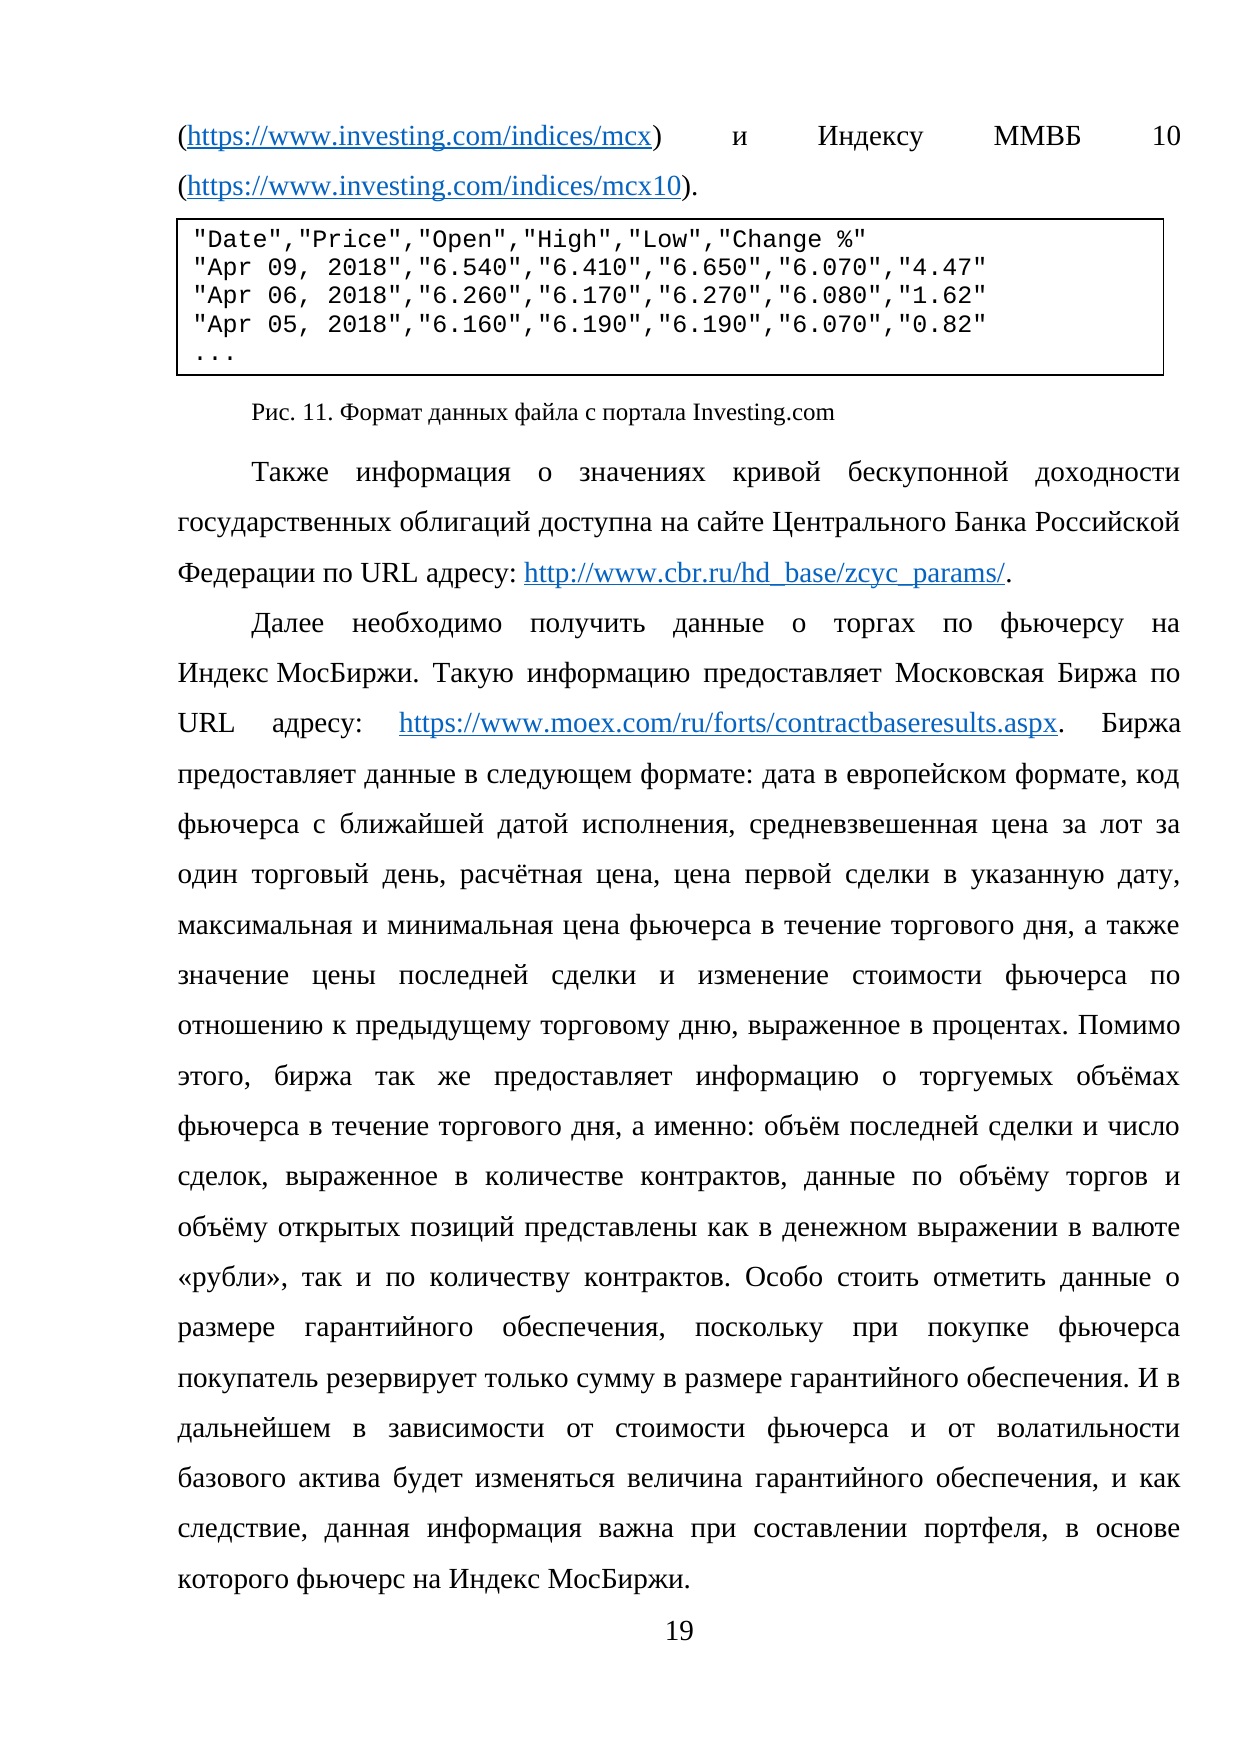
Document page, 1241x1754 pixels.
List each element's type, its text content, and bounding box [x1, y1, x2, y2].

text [177, 118, 1181, 202]
text Далее необходимо получить данные о торгах по фьючерсу на Индекс МосБиржи. Такую информацию предоставляет Московская Биржа по URL адресу: https://www.moex.com/ru/forts/contractbaseresults.aspx. Биржа предоставляет данные в следующем формате: дата в европейском формате, код фьючерса с ближайшей датой исполнения, средневзвешенная цена за лот за один торговый день, расчётная цена, цена первой сделки в указанную дату, максимальная и минимальная цена фьючерса в течение торгового дня, а также значение цены последней сделки и изменение стоимости фьючерса по отношению к предыдущему торговому дню, выраженное в процентах. Помимо этого, биржа так же предоставляет информацию о торгуемых объёмах фьючерса в течение торгового дня, а именно: объём последней сделки и число сделок, выраженное в количестве контрактов, данные по объёму торгов и объёму открытых позиций представлены как в денежном выражении в валюте «рубли», так и по количеству контрактов. Особо стоить отметить данные о размере гарантийного обеспечения, поскольку при покупке фьючерса покупатель резервирует только сумму в размере гарантийного обеспечения. И в дальнейшем в зависимости от стоимости фьючерса и от волатильности базового актива будет изменяться величина гарантийного обеспечения, и как следствие, данная информация важна при составлении портфеля, в основе которого фьючерс на Индекс МосБиржи. [177, 605, 1181, 1594]
text Также информация о значениях кривой бескупонной доходности государственных облигаций доступна на сайте Центрального Банка Российской Федерации по URL адресу: http://www.cbr.ru/hd_base/zcyc_params/. [177, 454, 1181, 588]
